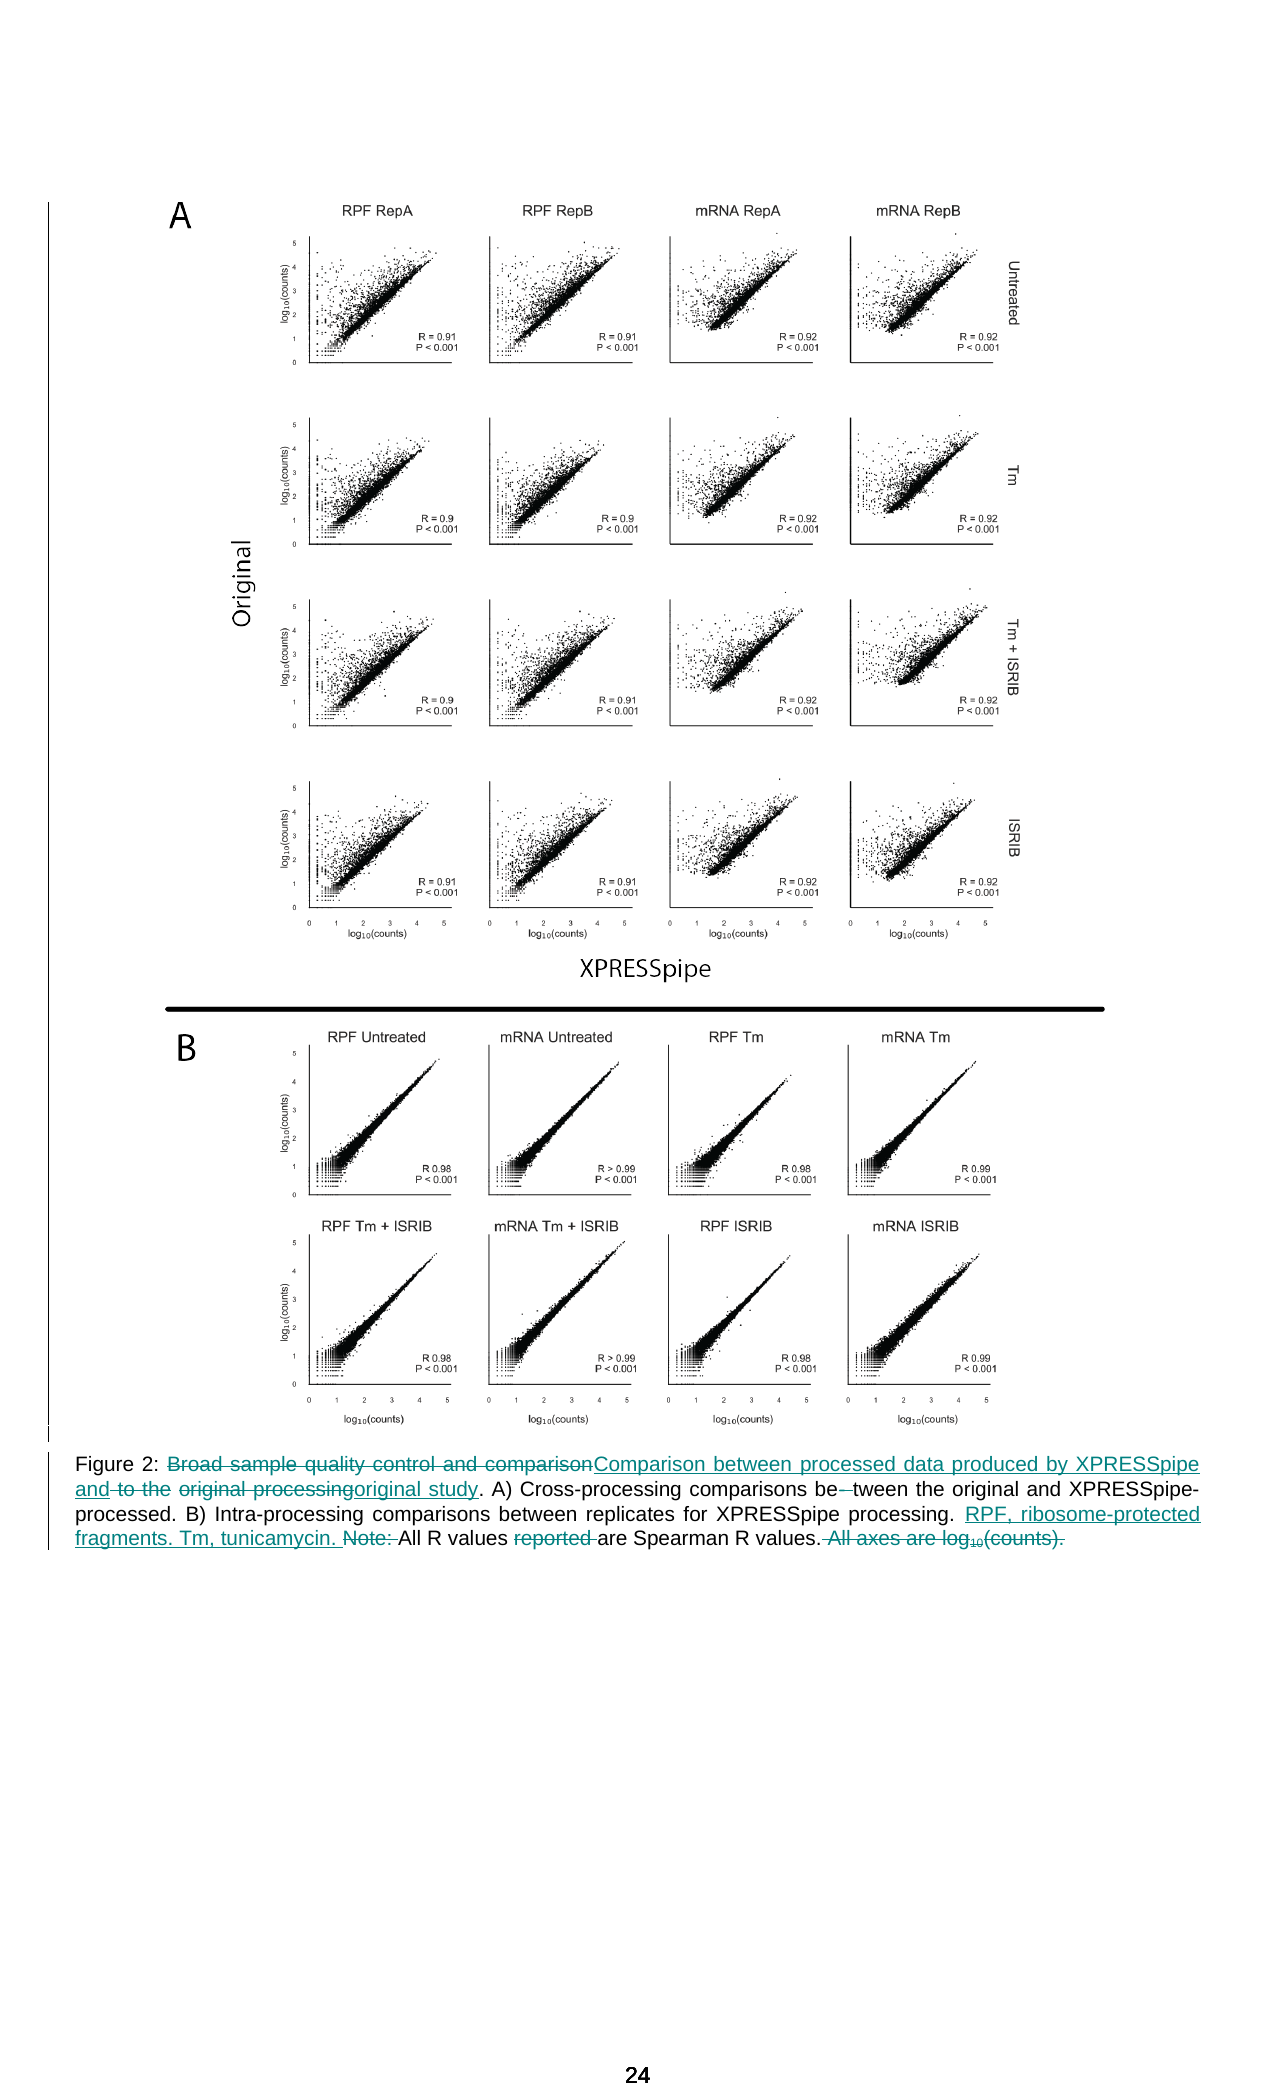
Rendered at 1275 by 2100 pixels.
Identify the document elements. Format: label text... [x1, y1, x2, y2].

text Figure 2: . A) Cross-processing comparisons between the original and XPRESSpipe-processed. B) Intra-processing comparisons between replicates for XPRESSpipe processing. All R values are Spearman R values. [75, 1452, 1200, 1550]
picture [165, 202, 1105, 1425]
